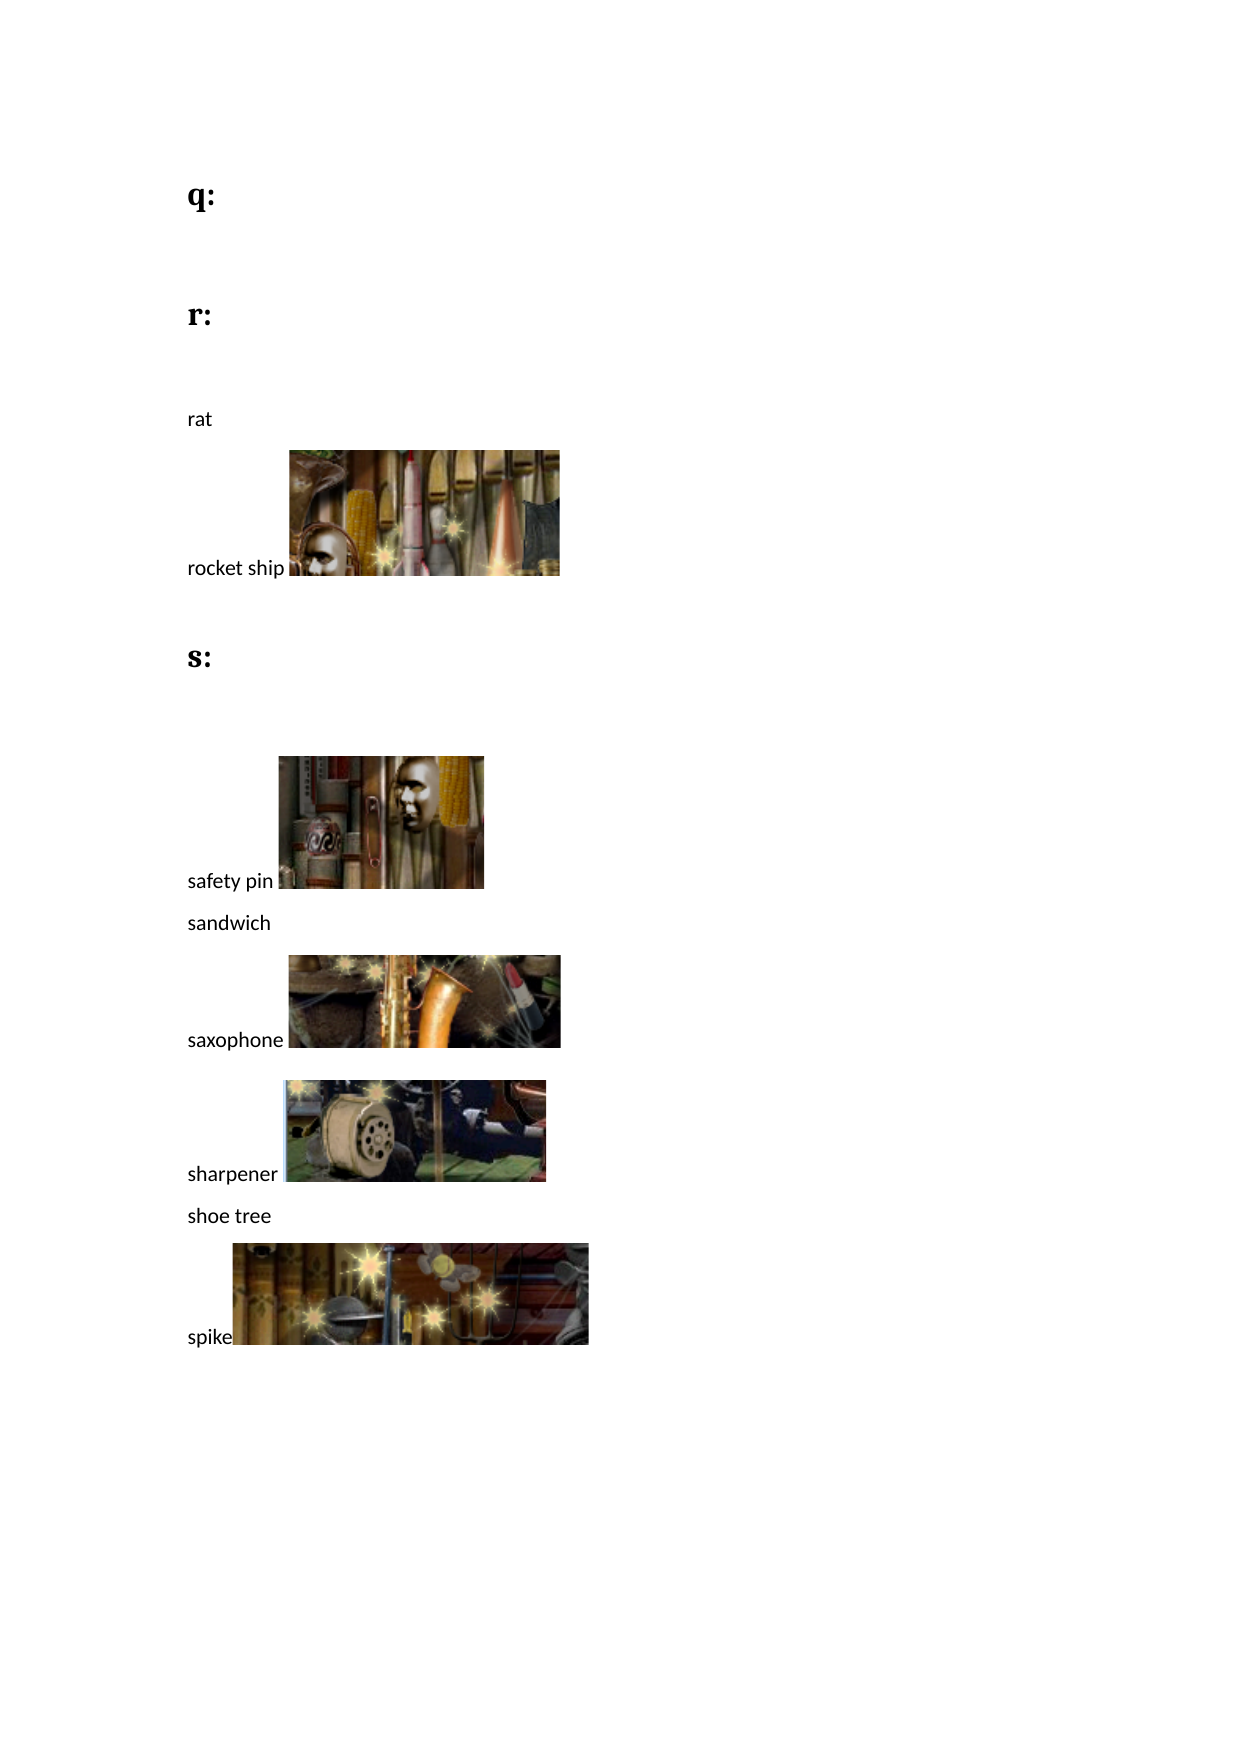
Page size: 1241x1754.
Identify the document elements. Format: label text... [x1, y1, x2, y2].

text sharpener [187, 1069, 1053, 1199]
picture [283, 1080, 547, 1182]
text shoe tree [187, 1199, 1053, 1232]
text rocket ship [187, 434, 1053, 597]
picture [288, 955, 561, 1048]
text saxophone [187, 939, 1053, 1069]
subtitle q: [187, 162, 1053, 227]
subtitle r: [187, 282, 1053, 347]
picture [232, 1243, 589, 1345]
picture [278, 756, 485, 889]
subtitle s: [187, 624, 1053, 689]
text rat [187, 402, 1053, 434]
picture [289, 450, 560, 576]
text sandwich [187, 907, 1053, 939]
text safety pin [187, 744, 1053, 907]
